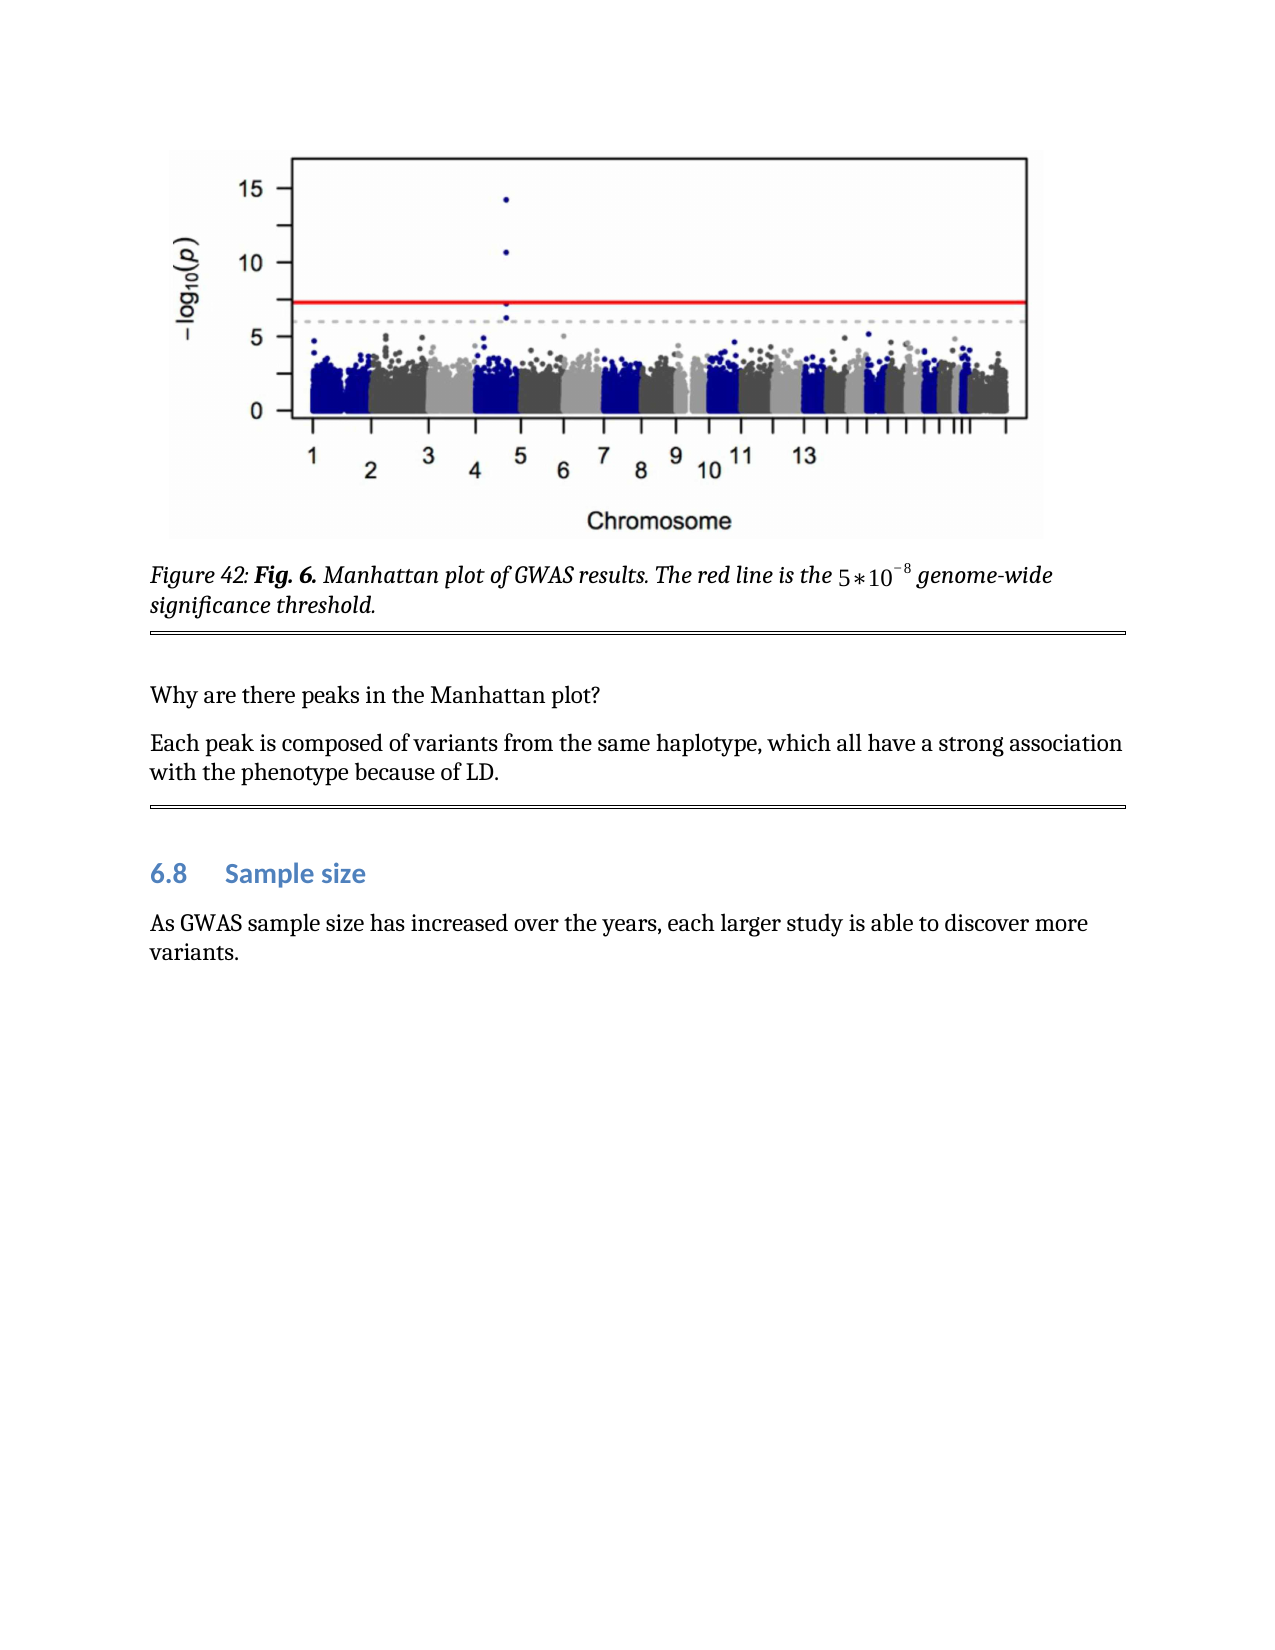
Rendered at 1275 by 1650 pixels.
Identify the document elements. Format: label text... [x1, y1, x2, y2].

text Each peak is composed of variants from the same haplotype, which all have a strong association with the phenotype because of LD. [150, 729, 1125, 786]
text Why are there peaks in the Manhattan plot? [150, 681, 1125, 710]
picture [168, 150, 1044, 539]
subtitle 6.8 Sample size [150, 855, 1125, 890]
text As GWAS sample size has increased over the years, each larger study is able to discover more variants. [150, 909, 1125, 967]
